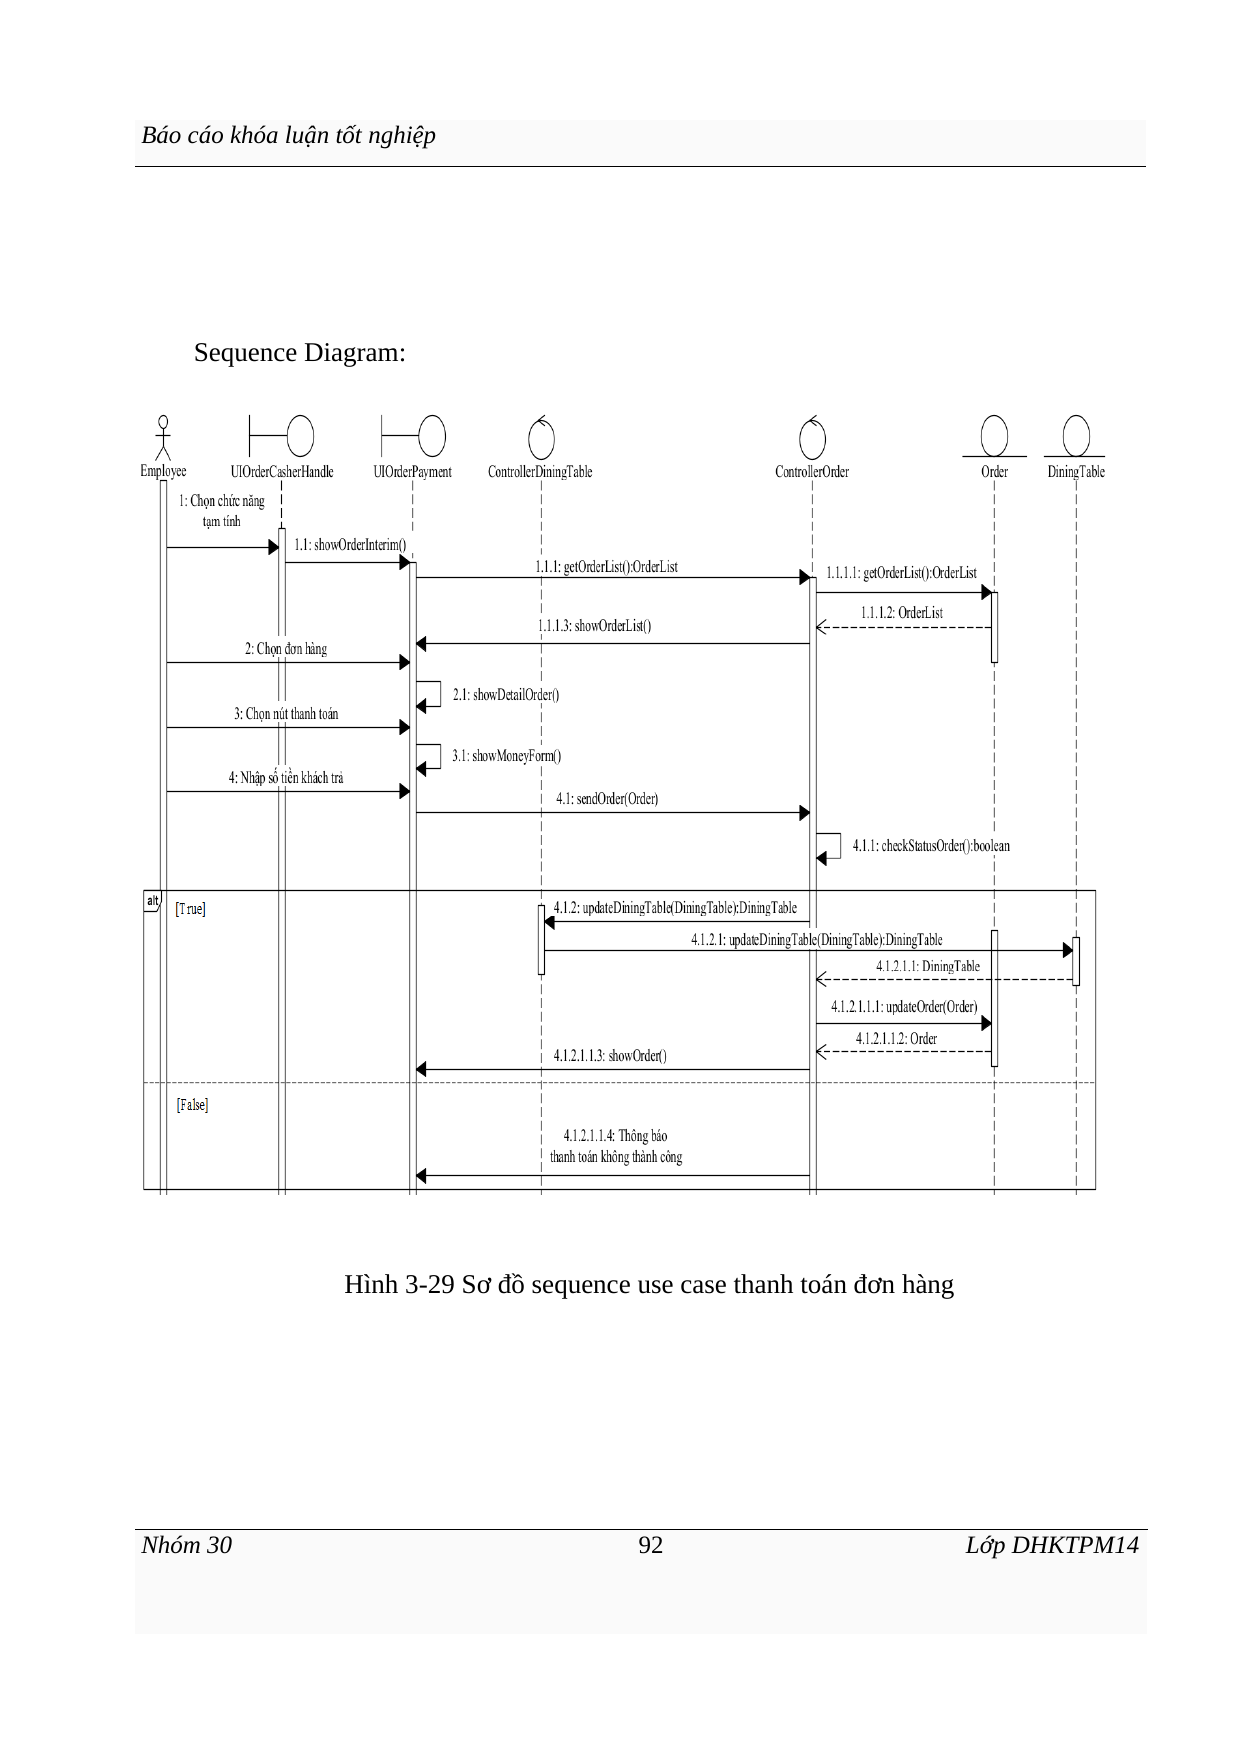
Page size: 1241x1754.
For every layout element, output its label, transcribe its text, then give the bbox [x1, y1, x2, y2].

table_header [135, 383, 1105, 1239]
text Sequence Diagram: [135, 336, 1105, 367]
picture [141, 411, 1106, 1195]
